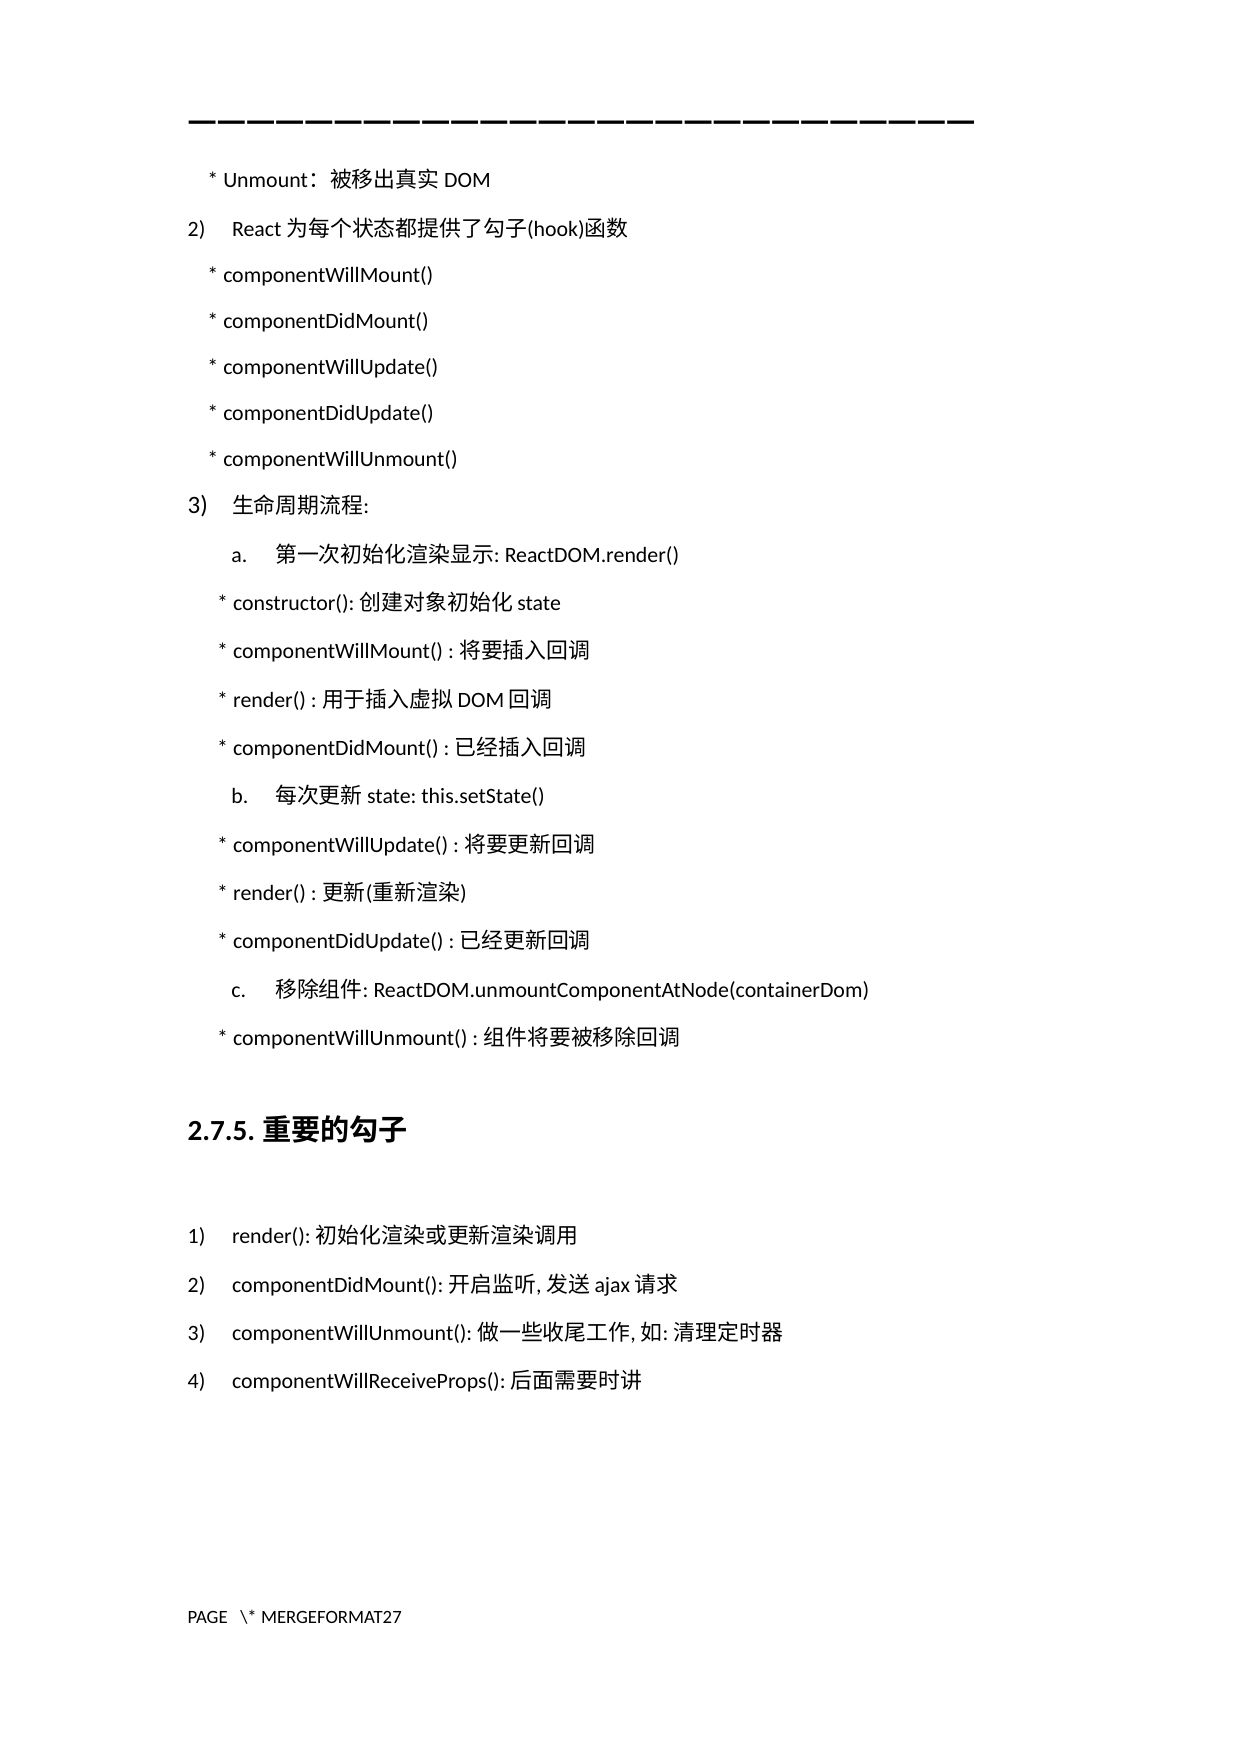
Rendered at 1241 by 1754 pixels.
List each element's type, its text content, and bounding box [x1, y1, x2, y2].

list 第一次初始化渲染显示: ReactDOM.render() [231, 536, 1053, 569]
text * componentWillUnmount() : 组件将要被移除回调 [187, 1019, 1053, 1052]
text * componentWillUpdate() : 将要更新回调 [187, 826, 1053, 859]
text * Unmount：被移出真实 DOM [187, 162, 1053, 194]
subtitle 2.7.5. 重要的勾子 [187, 1095, 1053, 1160]
text * componentDidUpdate() [187, 396, 1053, 429]
text * componentDidUpdate() : 已经更新回调 [187, 923, 1053, 955]
text * componentWillMount() : 将要插入回调 [187, 633, 1053, 665]
list 生命周期流程: [187, 488, 1053, 520]
list 每次更新state: this.setState() [231, 778, 1053, 810]
text * render() : 更新(重新渲染) [187, 874, 1053, 907]
text * componentWillUpdate() [187, 350, 1053, 383]
list componentWillUnmount(): 做一些收尾工作, 如: 清理定时器 [187, 1314, 1053, 1347]
list React 为每个状态都提供了勾子(hook)函数 [187, 210, 1053, 243]
list render(): 初始化渲染或更新渲染调用 [187, 1218, 1053, 1250]
list 移除组件: ReactDOM.unmountComponentAtNode(containerDom) [231, 971, 1053, 1004]
list componentWillReceiveProps(): 后面需要时讲 [187, 1363, 1053, 1395]
text * render() : 用于插入虚拟DOM回调 [187, 681, 1053, 714]
text * componentWillMount() [187, 259, 1053, 291]
text * componentDidMount() [187, 304, 1053, 337]
list componentDidMount(): 开启监听, 发送ajax请求 [187, 1266, 1053, 1299]
text * constructor(): 创建对象初始化state [187, 584, 1053, 617]
text * componentWillUnmount() [187, 442, 1053, 474]
text * componentDidMount() : 已经插入回调 [187, 729, 1053, 762]
